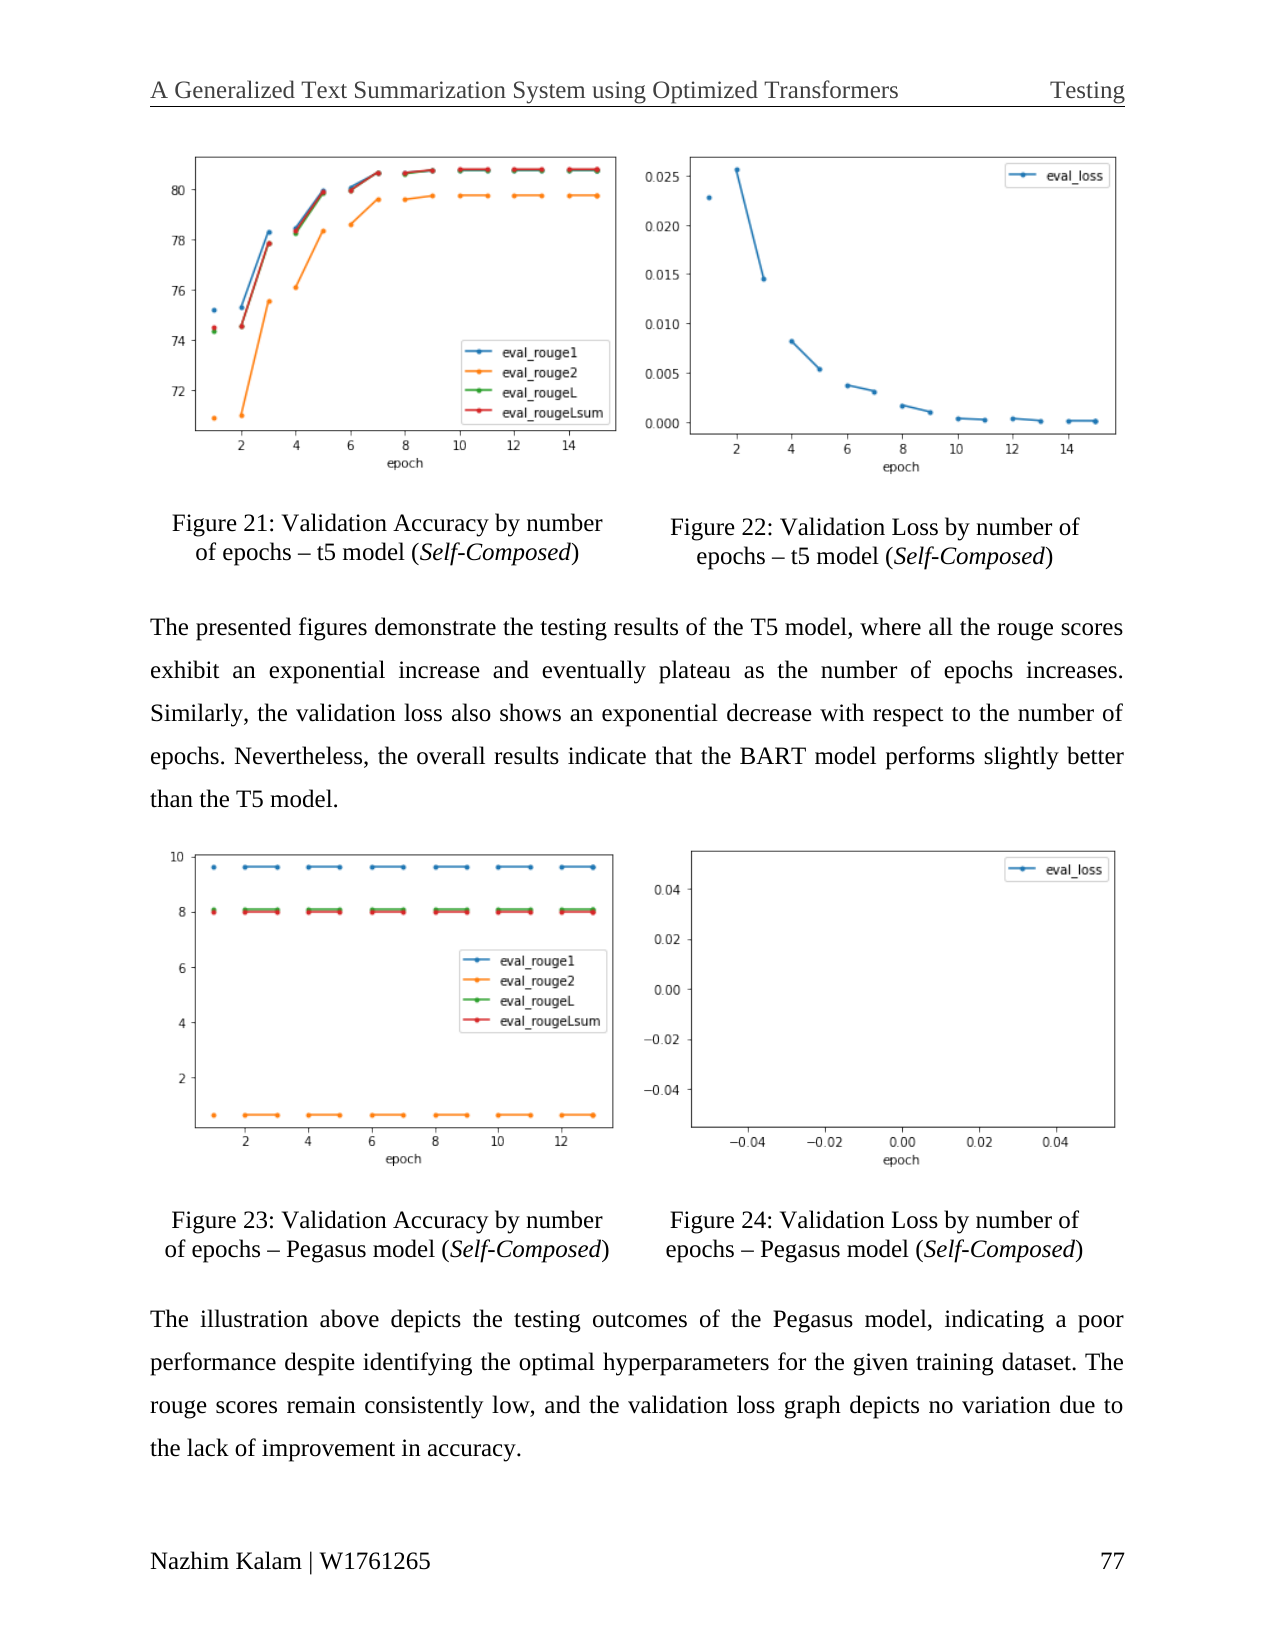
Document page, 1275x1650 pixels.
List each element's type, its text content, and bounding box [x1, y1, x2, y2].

text The illustration above depicts the testing outcomes of the Pegasus model, indicating a poor performance despite identifying the optimal hyperparameters for the given training dataset. The rouge scores remain consistently low, and the validation loss graph depicts no variation due to the lack of improvement in accuracy. [150, 1304, 1125, 1462]
picture [635, 150, 1123, 482]
picture [161, 843, 620, 1175]
picture [161, 150, 623, 478]
picture [635, 843, 1122, 1175]
text The presented figures demonstrate the testing results of the T5 model, where all the rouge scores exhibit an exponential increase and eventually plateau as the number of epochs increases. Similarly, the validation loss also shows an exponential decrease with respect to the number of epochs. Nevertheless, the overall results indicate that the BART model performs slightly better than the T5 model. [150, 612, 1125, 813]
